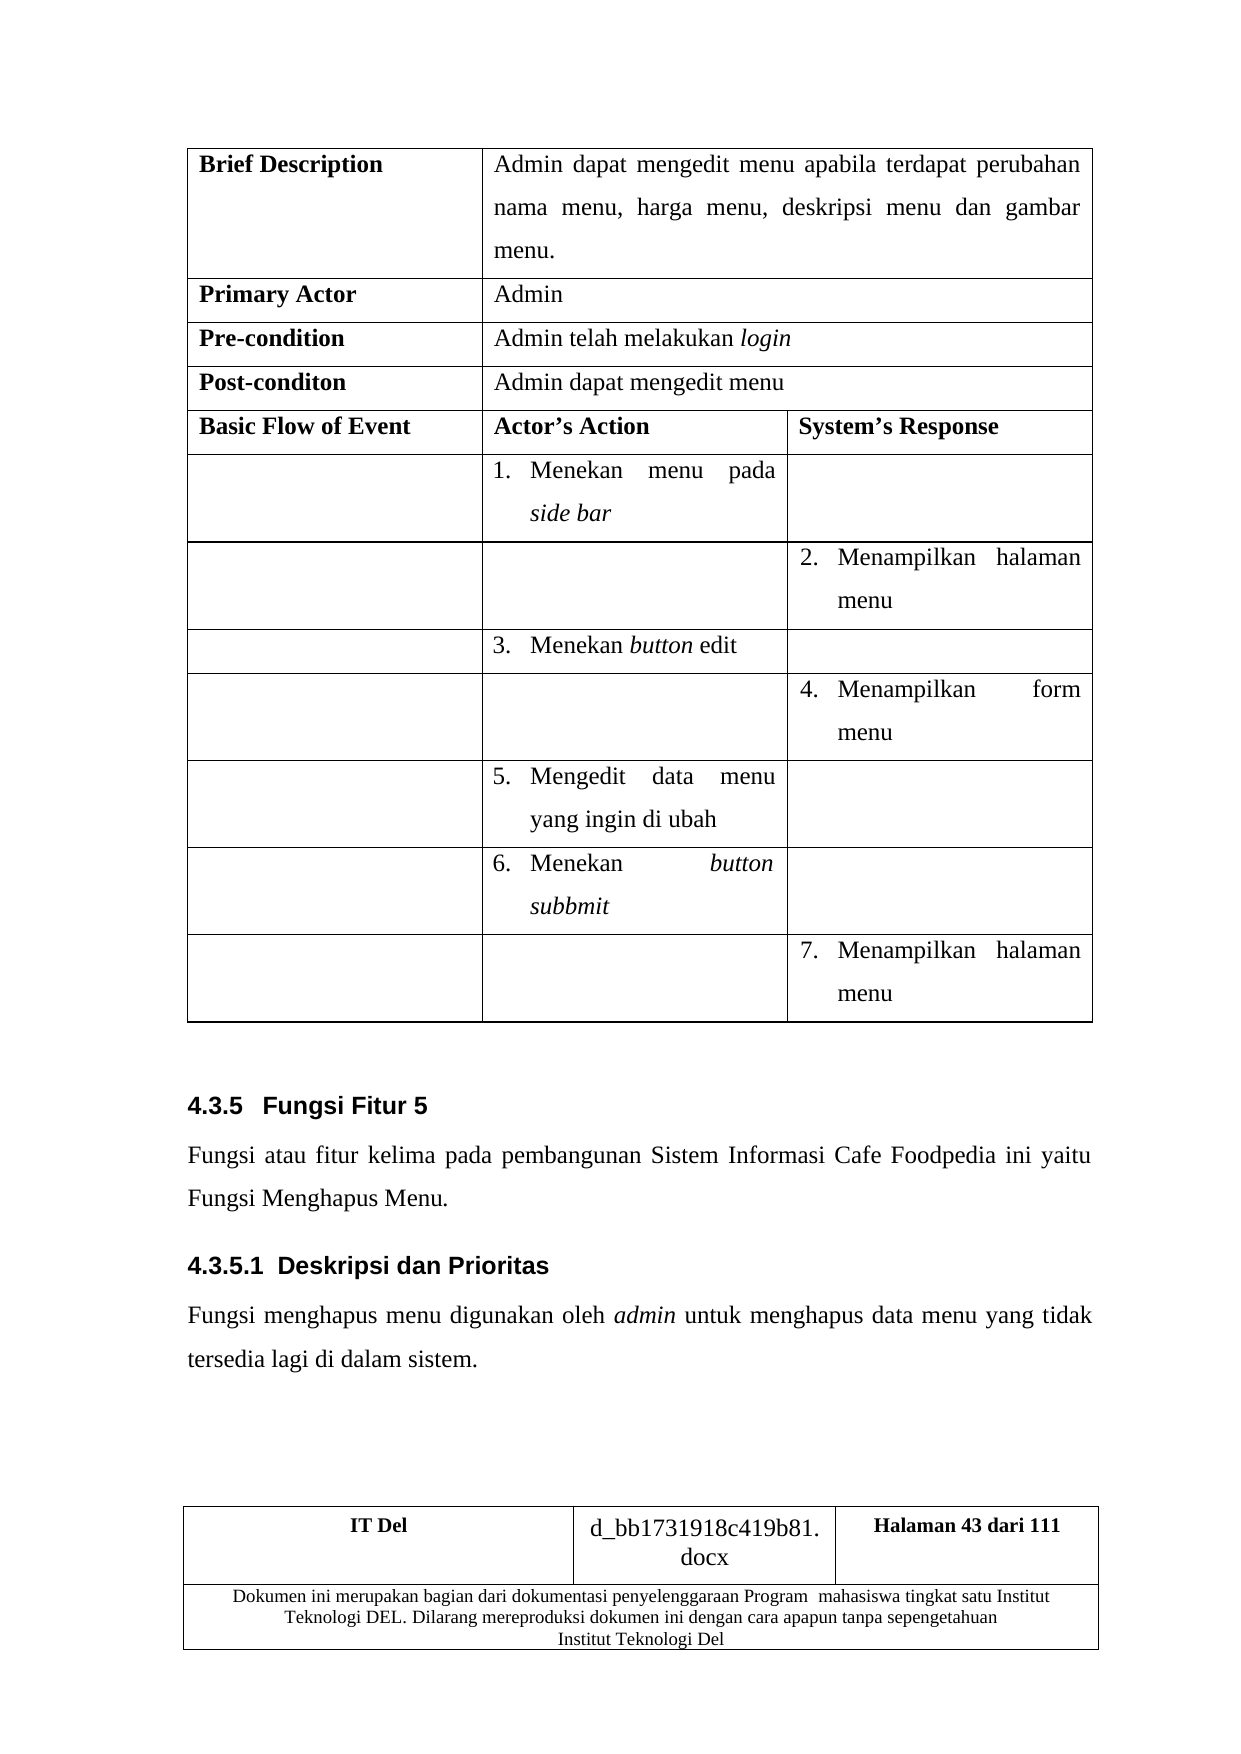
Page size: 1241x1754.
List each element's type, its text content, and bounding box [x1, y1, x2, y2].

table_cell Admin telah melakukan login [483, 323, 1092, 366]
table_cell Basic Flow of Event [188, 411, 482, 454]
table_cell [188, 543, 482, 629]
subtitle Fungsi Fitur 5 [187, 1091, 1092, 1119]
table_cell [188, 455, 482, 541]
table_cell [483, 674, 787, 760]
table_cell Admin dapat mengedit menu [483, 367, 1092, 410]
table_cell Menampilkan form menu [788, 674, 1092, 760]
table_cell Post-conditon [188, 367, 482, 410]
table_cell Menampilkan halaman menu [788, 543, 1092, 629]
text Fungsi menghapus menu digunakan oleh admin untuk menghapus data menu yang tidak tersedia lagi di dalam sistem. [187, 1301, 1092, 1372]
table_cell [788, 848, 1092, 934]
table_cell Actor’s Action [483, 411, 787, 454]
table_cell Mengedit data menu yang ingin di ubah [483, 761, 787, 847]
table_cell [188, 674, 482, 760]
table_cell [788, 455, 1092, 541]
table_cell [483, 543, 787, 629]
table_cell [188, 935, 482, 1021]
table_cell Menekan button subbmit [483, 848, 787, 934]
table_cell [788, 761, 1092, 847]
table_cell Pre-condition [188, 323, 482, 366]
table_cell Primary Actor [188, 279, 482, 322]
table_cell [188, 761, 482, 847]
table_cell [483, 935, 787, 1021]
table_cell Admin [483, 279, 1092, 322]
text Fungsi atau fitur kelima pada pembangunan Sistem Informasi Cafe Foodpedia ini yaitu Fungsi Menghapus Menu. [187, 1140, 1092, 1212]
table_cell [188, 848, 482, 934]
table_cell System’s Response [788, 411, 1092, 454]
table_cell Admin dapat mengedit menu apabila terdapat perubahan nama menu, harga menu, deskripsi menu dan gambar menu. [483, 149, 1092, 278]
subtitle Deskripsi dan Prioritas [187, 1251, 1092, 1280]
table_cell Menekan button edit [483, 630, 787, 673]
table_cell [188, 630, 482, 673]
table_cell Brief Description [188, 149, 482, 278]
table_cell Menampilkan halaman menu [788, 935, 1092, 1021]
table_cell [788, 630, 1092, 673]
table_cell Menekan menu pada side bar [483, 455, 787, 541]
